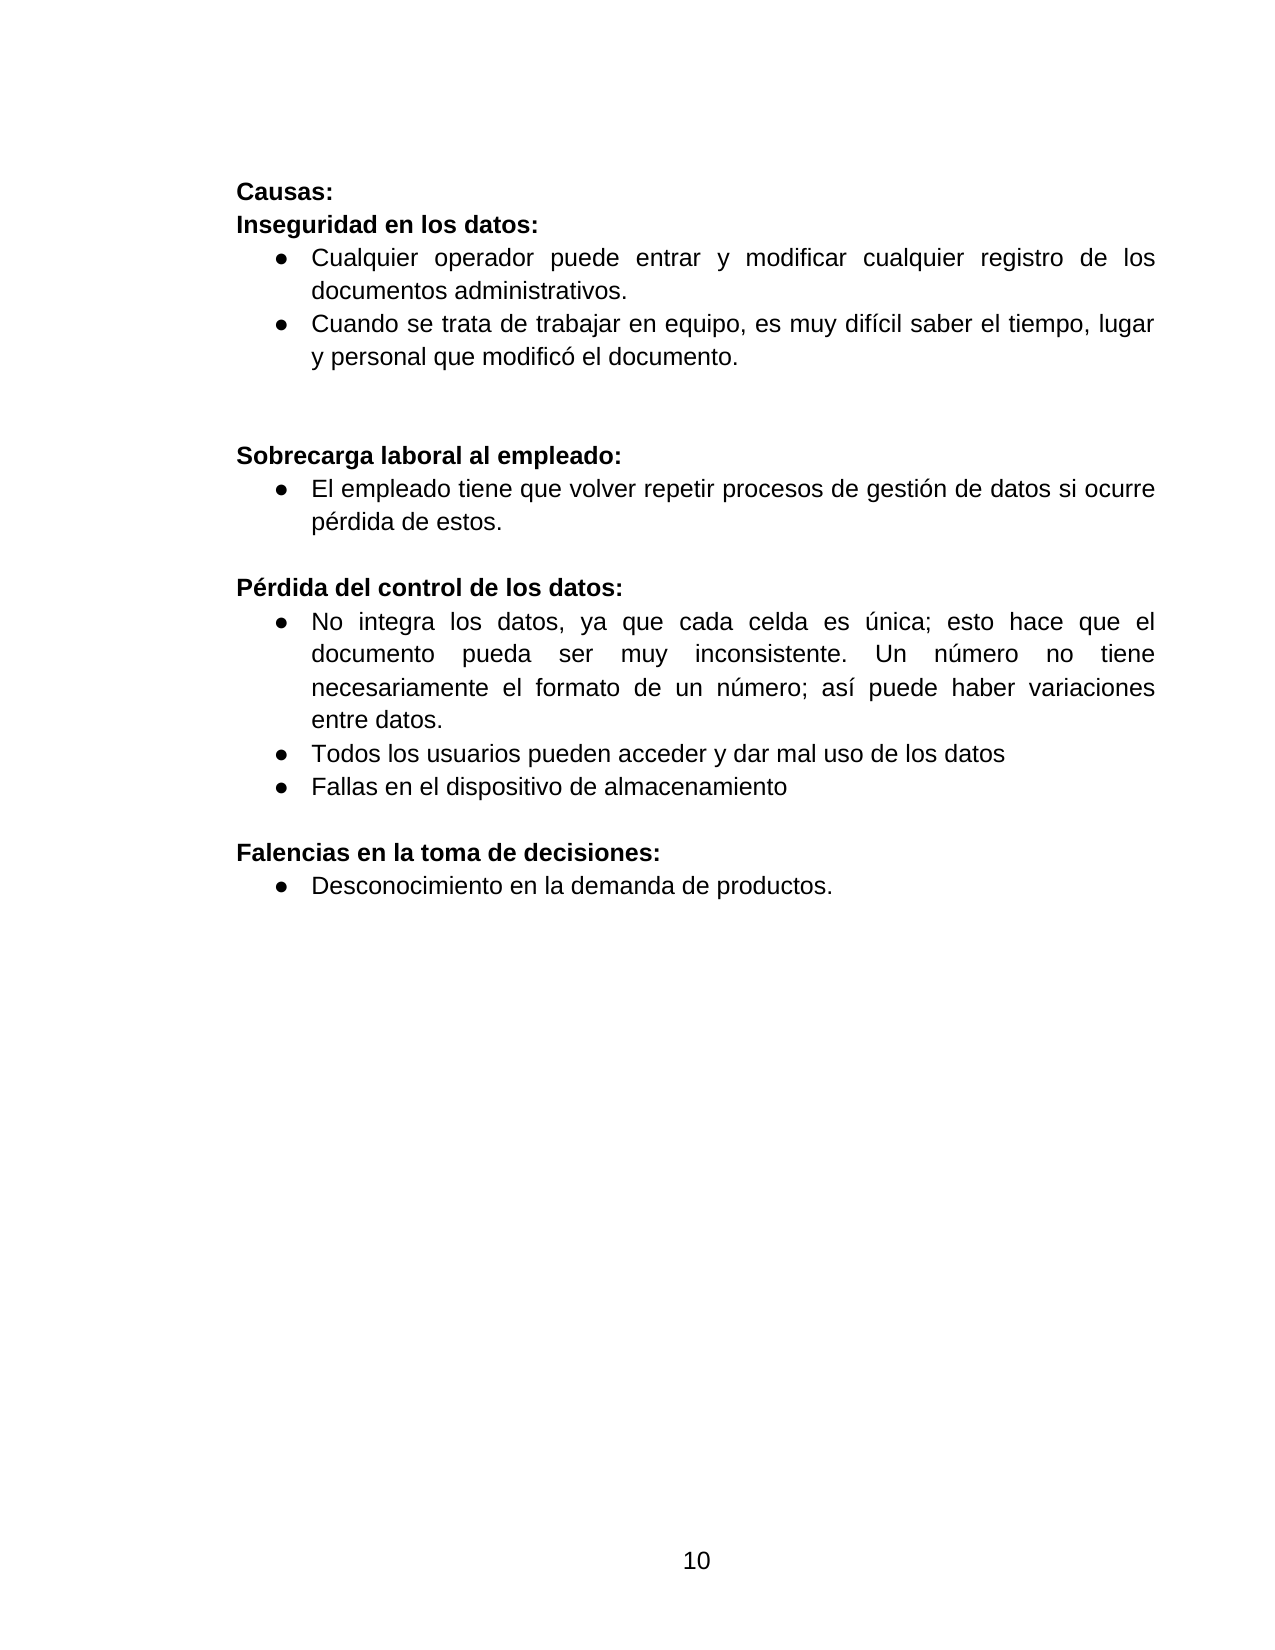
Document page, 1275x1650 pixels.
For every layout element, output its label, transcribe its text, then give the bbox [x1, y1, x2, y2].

list Fallas en el dispositivo de almacenamiento [274, 772, 1157, 800]
text Pérdida del control de los datos: [236, 573, 1157, 602]
list Desconocimiento en la demanda de productos. [274, 871, 1157, 899]
list Todos los usuarios pueden acceder y dar mal uso de los datos [274, 738, 1157, 767]
list El empleado tiene que volver repetir procesos de gestión de datos si ocurre pérdida de estos. [274, 474, 1157, 536]
text Sobrecarga laboral al empleado: [236, 441, 1157, 470]
list Cuando se trata de trabajar en equipo, es muy difícil saber el tiempo, lugar y personal que modificó el documento. [274, 309, 1157, 371]
list Cualquier operador puede entrar y modificar cualquier registro de los documentos administrativos. [274, 243, 1157, 305]
subtitle Causas: [236, 177, 1157, 206]
list No integra los datos, ya que cada celda es única; esto hace que el documento pueda ser muy inconsistente. Un número no tiene necesariamente el formato de un número; así puede haber variaciones entre datos. [274, 606, 1157, 734]
text Inseguridad en los datos: [236, 210, 1157, 239]
subtitle Falencias en la toma de decisiones: [236, 838, 1157, 866]
